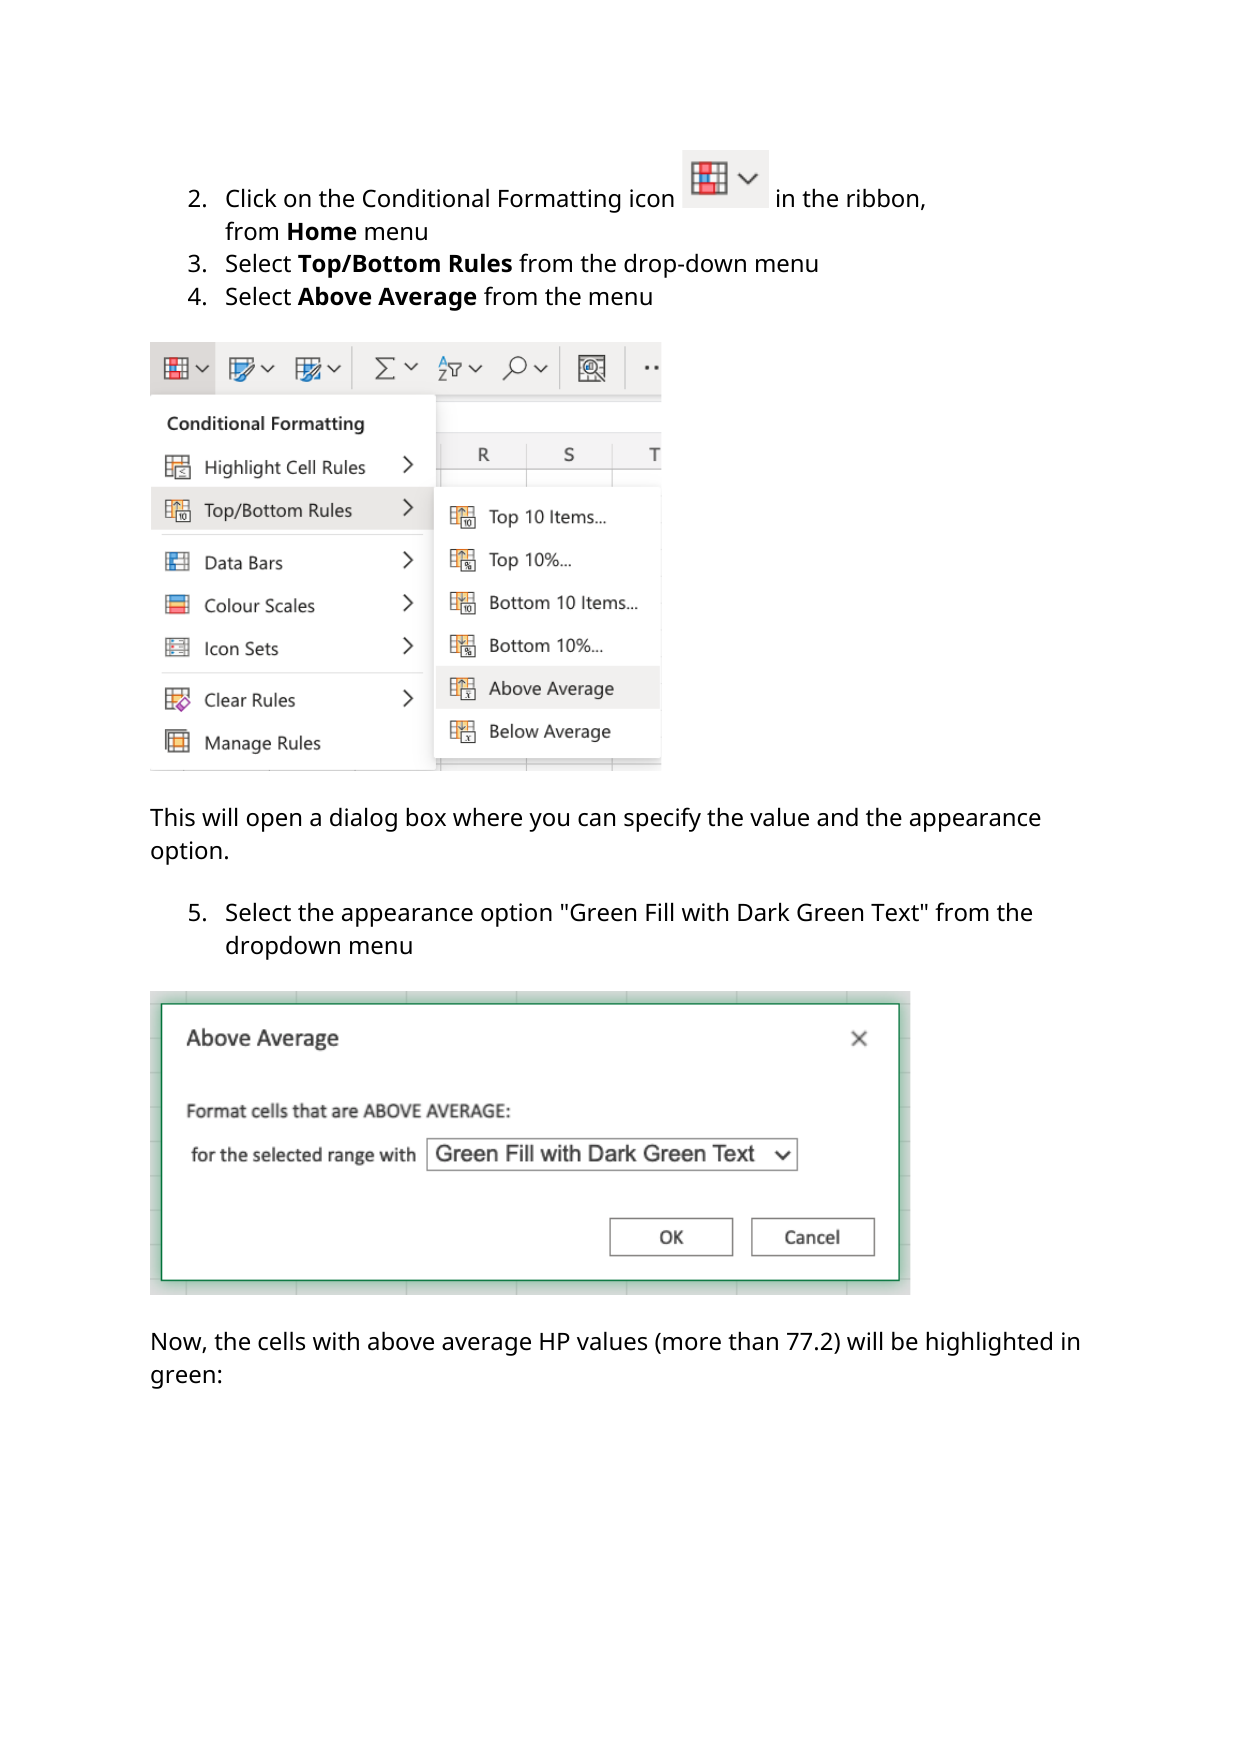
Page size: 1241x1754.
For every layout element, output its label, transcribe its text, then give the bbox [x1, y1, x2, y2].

text This will open a dialog box where you can specify the value and the appearance option. [150, 801, 1090, 866]
picture [150, 342, 662, 771]
list Click on the Conditional Formatting icon in the ribbon, from Home menu [187, 150, 1090, 247]
text Now, the cells with above average HP values (more than 77.2) will be highlighted in green: [150, 1325, 1090, 1390]
picture [150, 991, 911, 1295]
list Select the appearance option "Green Fill with Dark Green Text" from the dropdown menu [187, 896, 1090, 961]
list Select Above Average from the menu [187, 279, 1090, 312]
list Select Top/Bottom Rules from the drop-down menu [187, 247, 1090, 279]
picture [682, 150, 769, 208]
